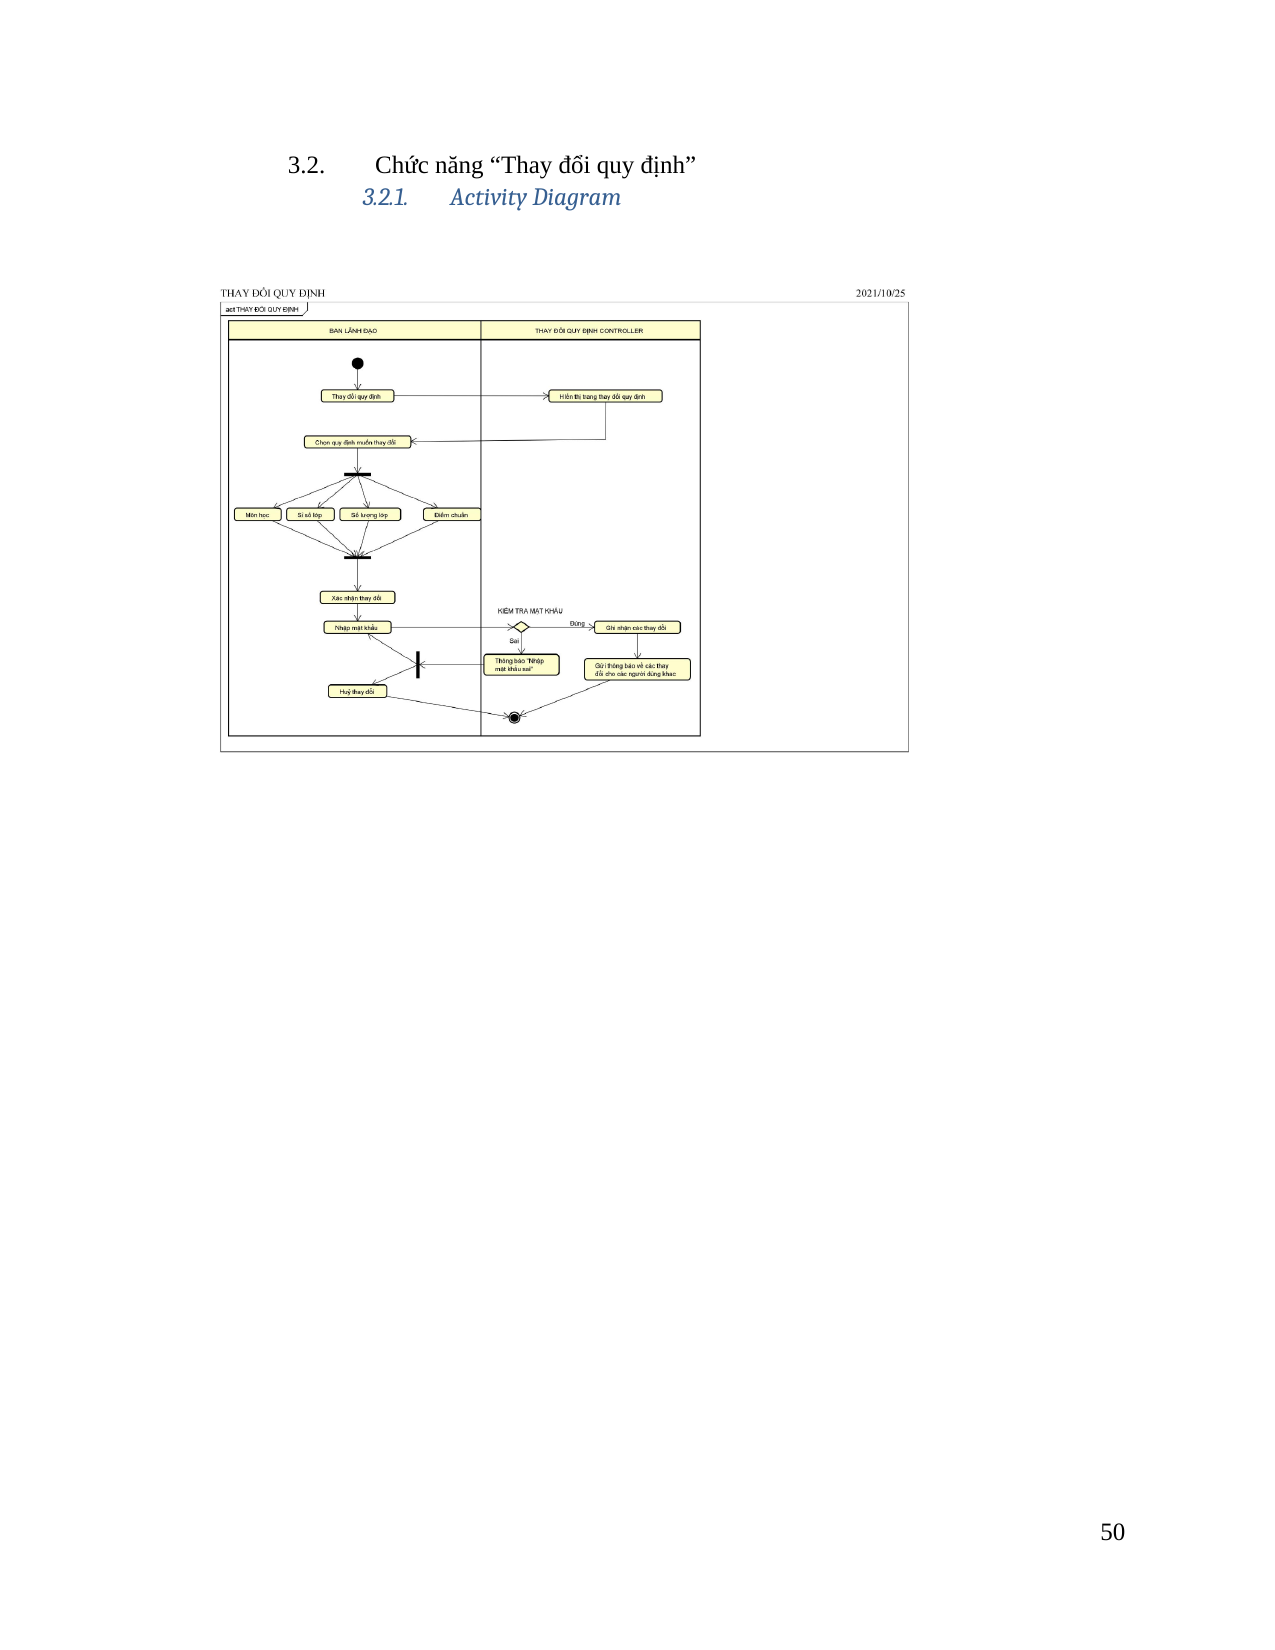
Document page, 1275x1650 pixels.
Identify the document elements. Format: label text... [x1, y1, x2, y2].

subtitle Activity Diagram [363, 183, 1125, 212]
picture [168, 238, 940, 807]
subtitle Chức năng “Thay đổi quy định” [288, 150, 1125, 179]
